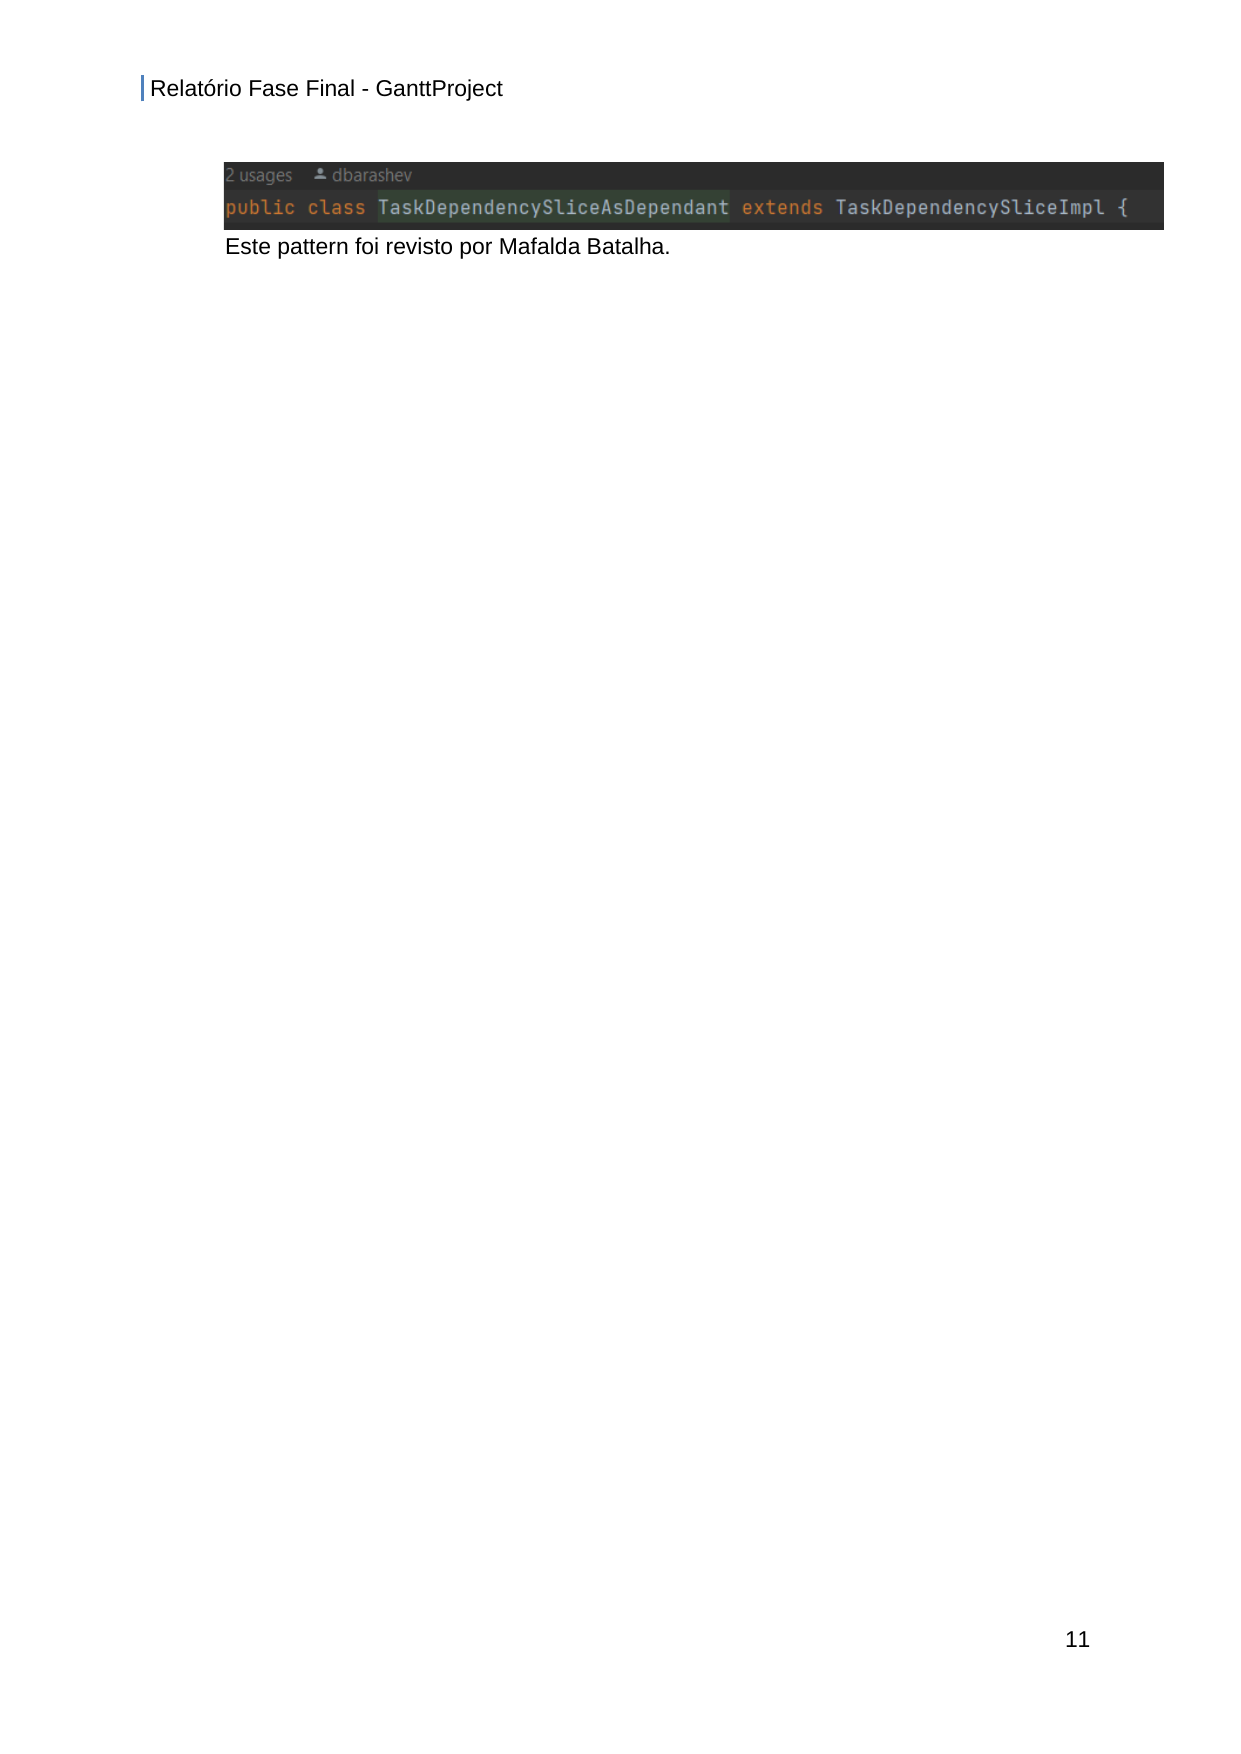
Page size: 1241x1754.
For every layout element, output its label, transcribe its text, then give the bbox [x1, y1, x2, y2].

text Este pattern foi revisto por Mafalda Batalha. [225, 233, 1090, 259]
picture [223, 162, 1164, 230]
